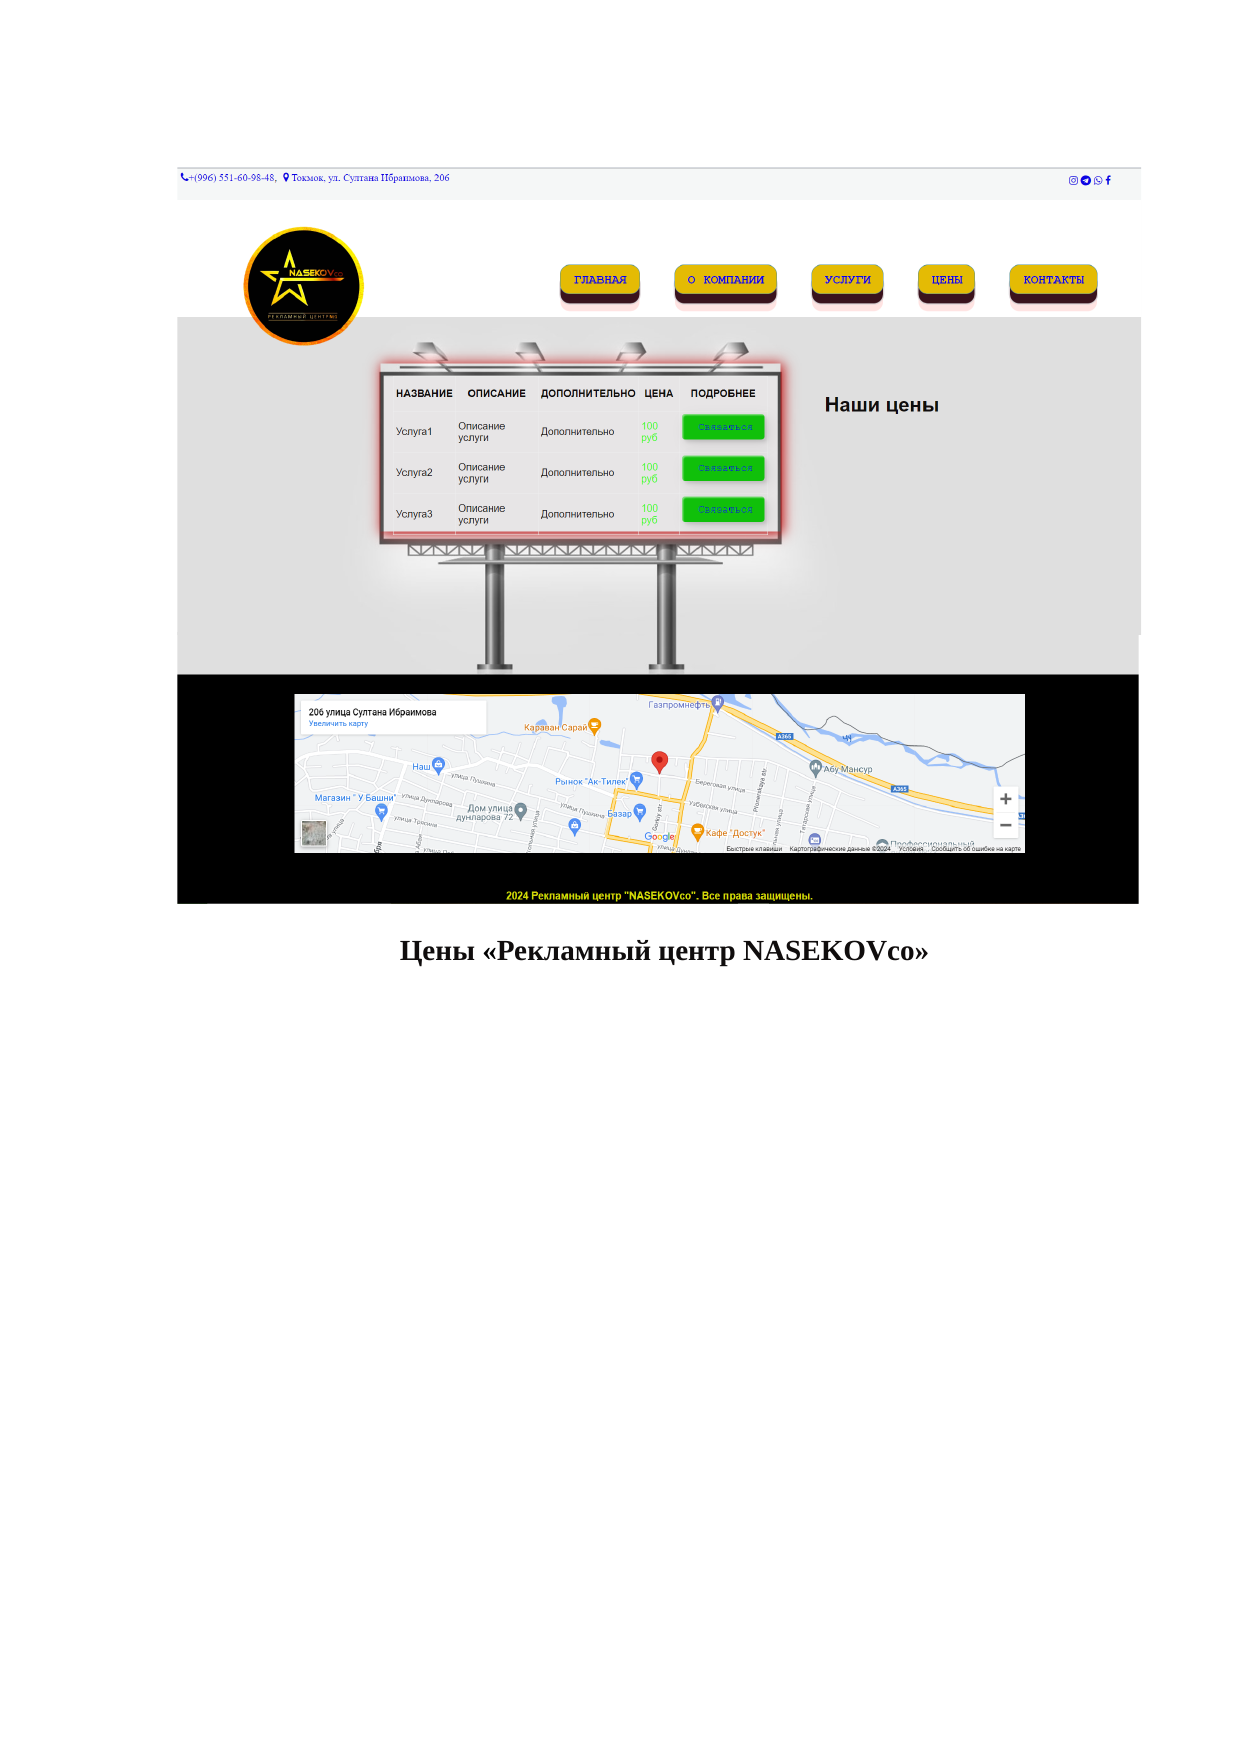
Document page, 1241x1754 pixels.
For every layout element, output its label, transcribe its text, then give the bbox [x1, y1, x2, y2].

picture [177, 167, 1142, 904]
